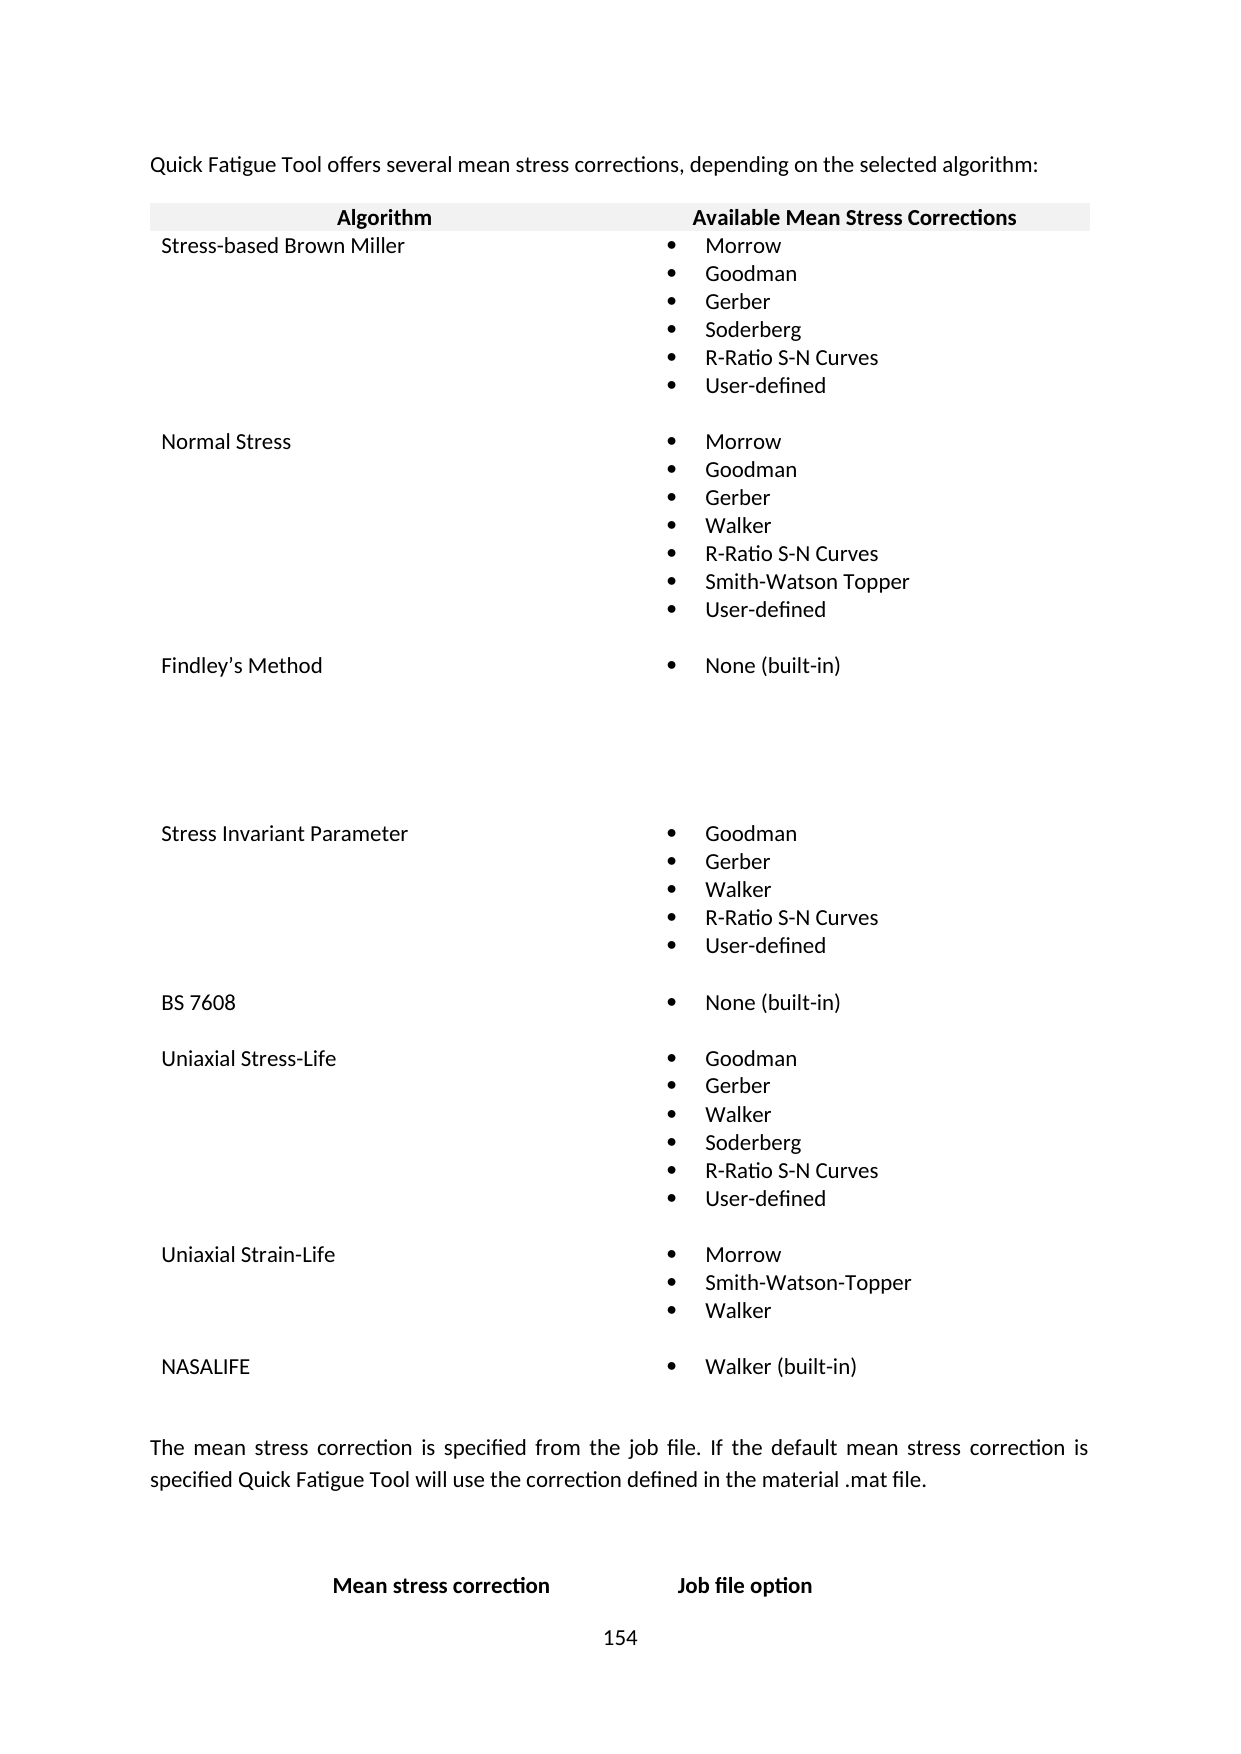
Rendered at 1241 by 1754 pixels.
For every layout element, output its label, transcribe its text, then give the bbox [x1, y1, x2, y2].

text Quick Fatigue Tool offers several mean stress corrections, depending on the selected algorithm: [150, 150, 1090, 178]
text The mean stress correction is specified from the job file. If the default mean stress correction is specified Quick Fatigue Tool will use the correction defined in the material .mat file. [150, 1433, 1090, 1493]
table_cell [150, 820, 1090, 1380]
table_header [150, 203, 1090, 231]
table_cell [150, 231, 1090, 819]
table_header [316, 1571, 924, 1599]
